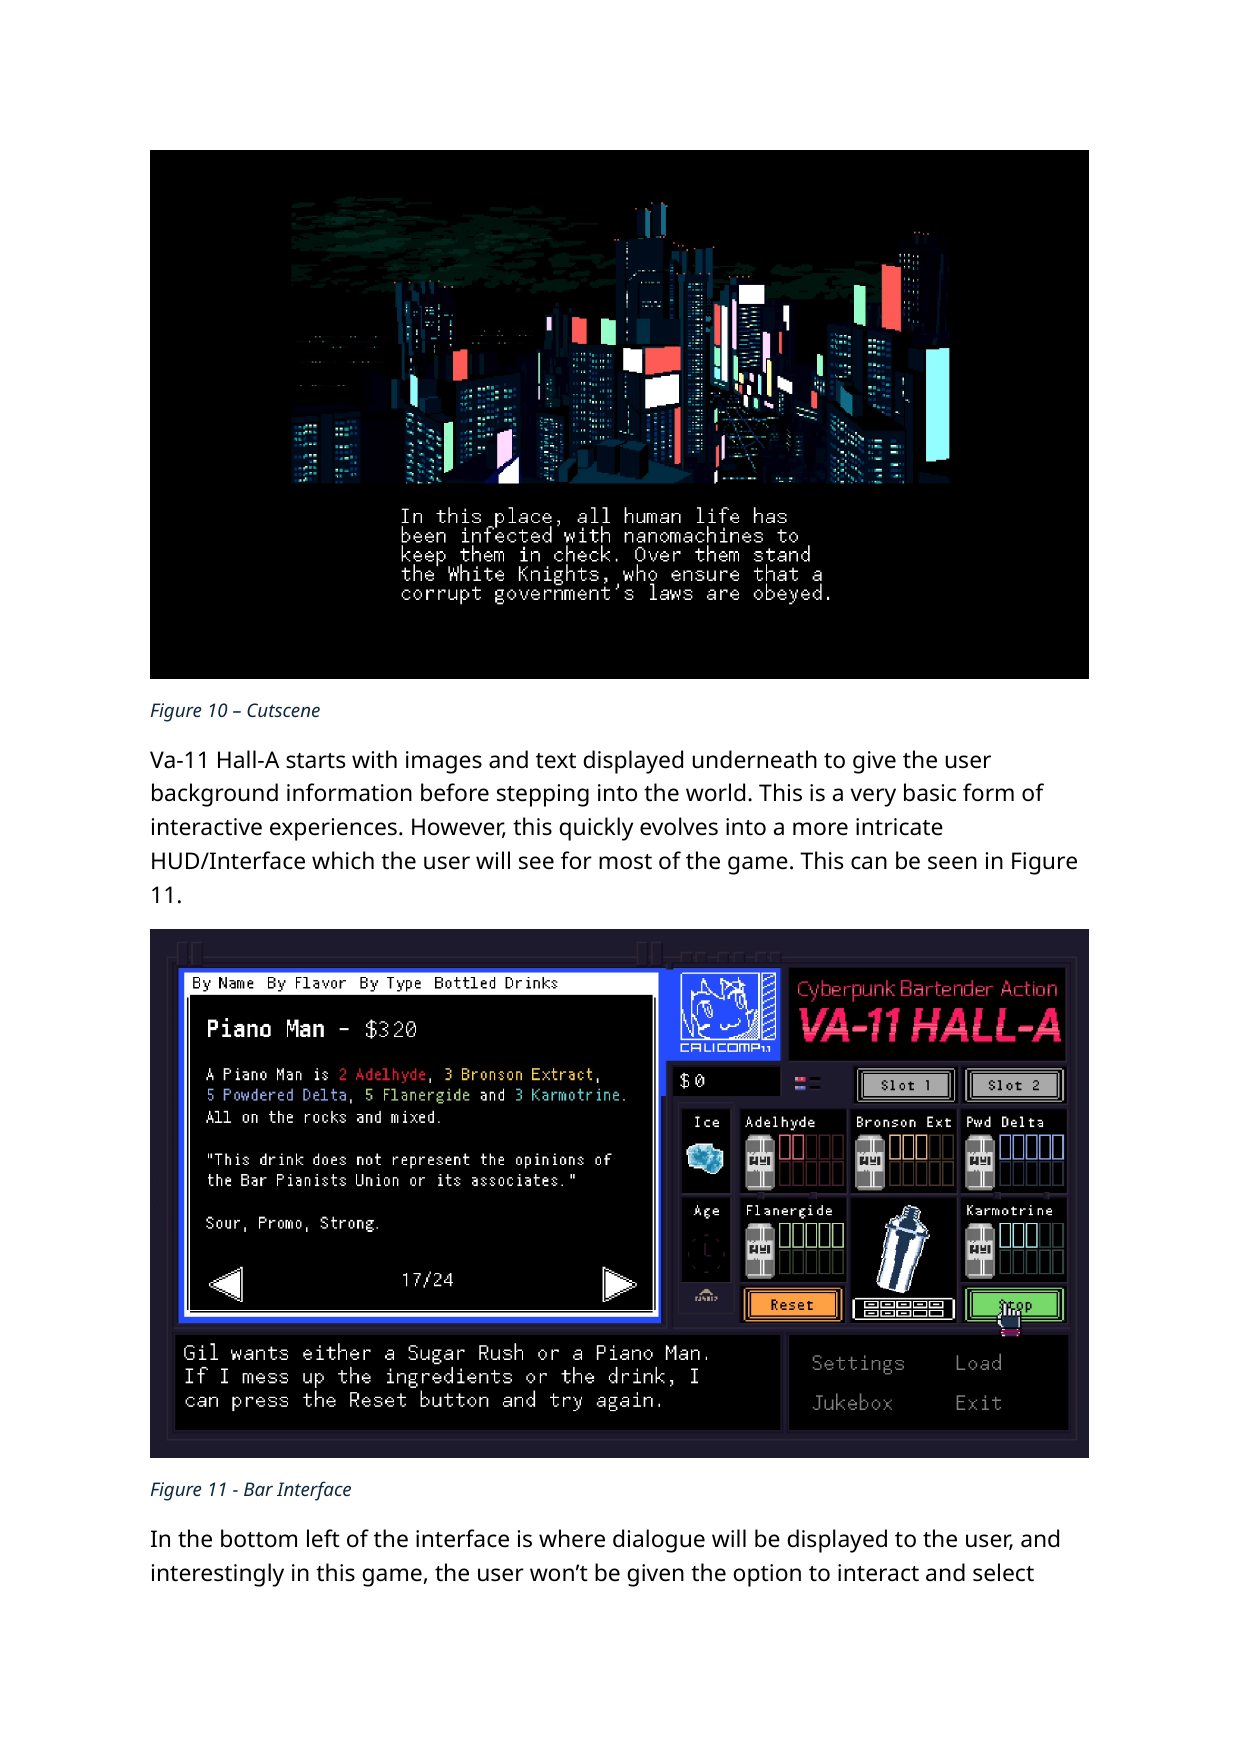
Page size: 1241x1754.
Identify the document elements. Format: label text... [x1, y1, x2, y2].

text Figure 11 - Bar Interface [150, 1476, 1090, 1502]
picture [150, 929, 1089, 1458]
text Figure 10 – Cutscene [150, 697, 1090, 723]
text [150, 1523, 1090, 1588]
picture [150, 150, 1089, 679]
text Va-11 Hall-A starts with images and text displayed underneath to give the user background information before stepping into the world. This is a very basic form of interactive experiences. However, this quickly evolves into a more intricate HUD/Interface which the user will see for most of the game. This can be seen in Figure 11. [150, 744, 1090, 910]
